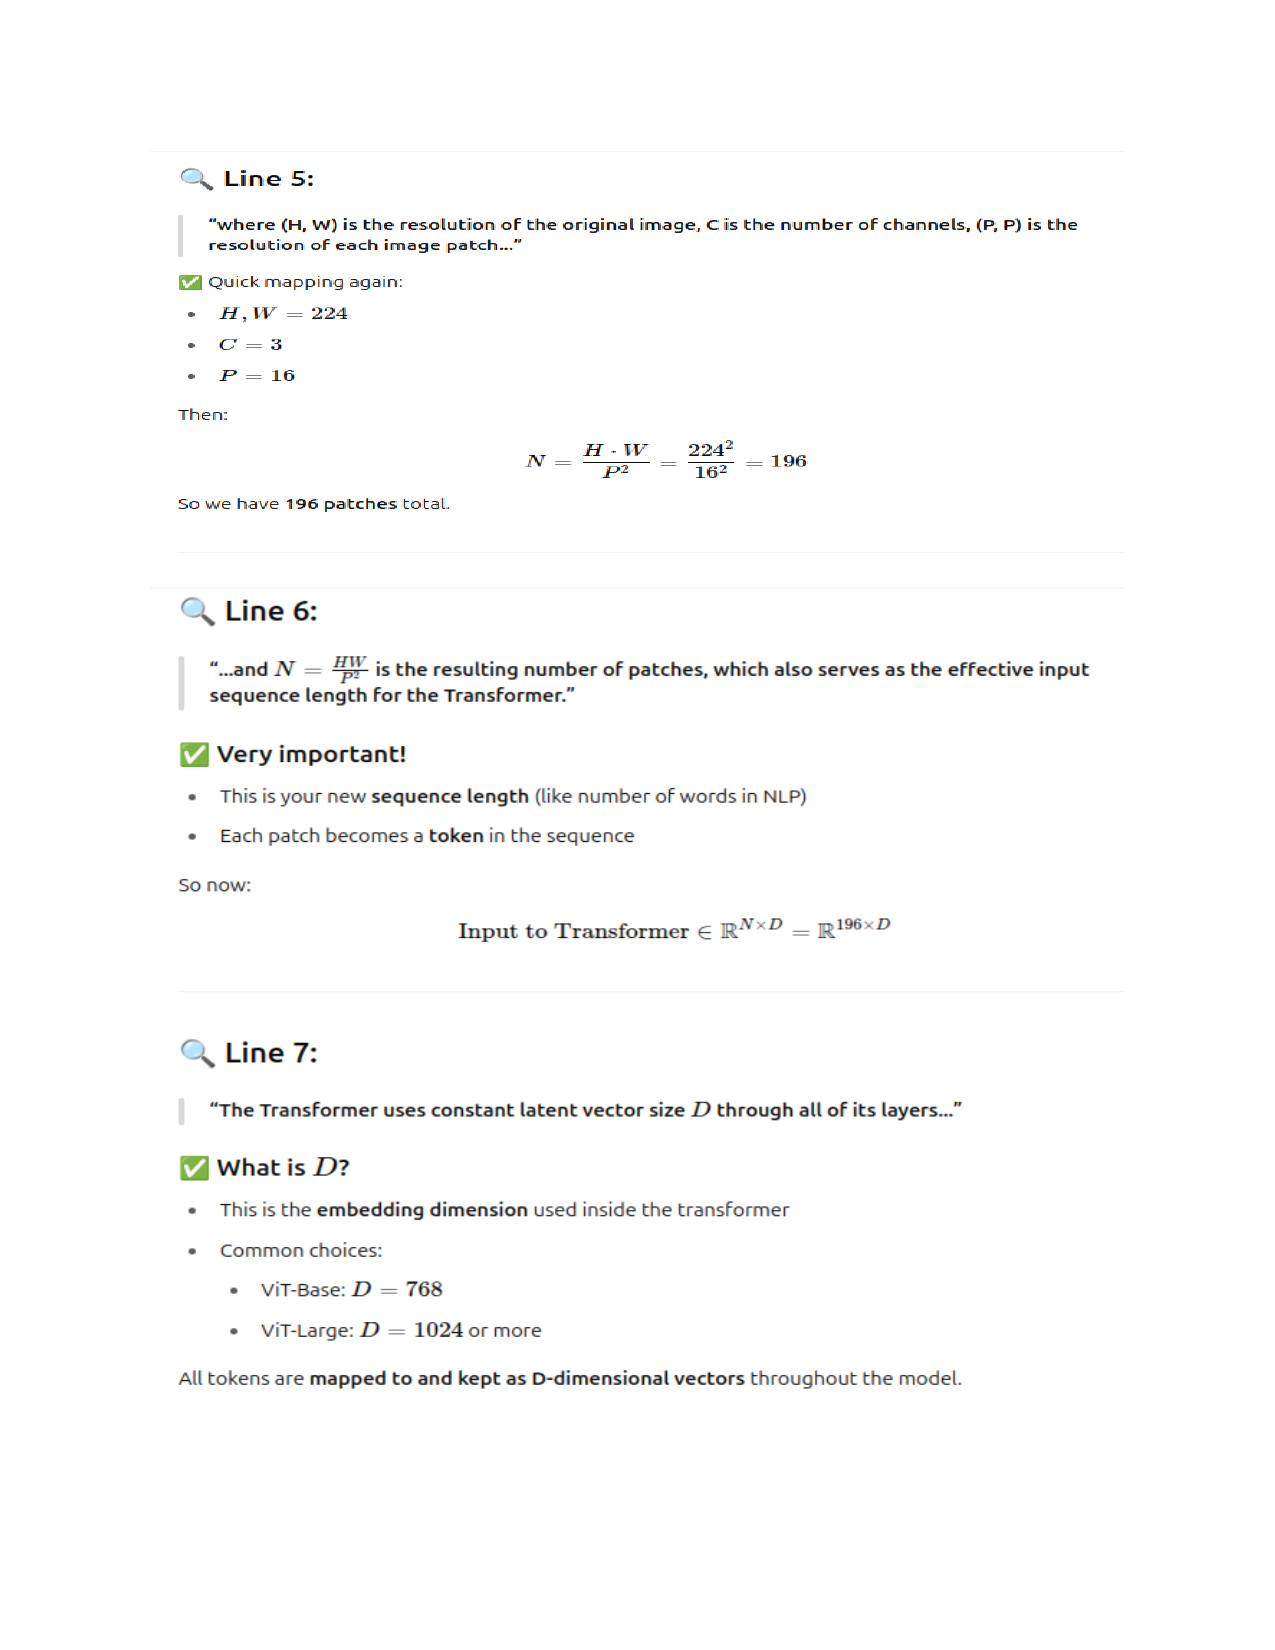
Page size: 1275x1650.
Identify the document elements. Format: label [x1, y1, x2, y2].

picture [150, 150, 1125, 562]
picture [150, 586, 1125, 1417]
